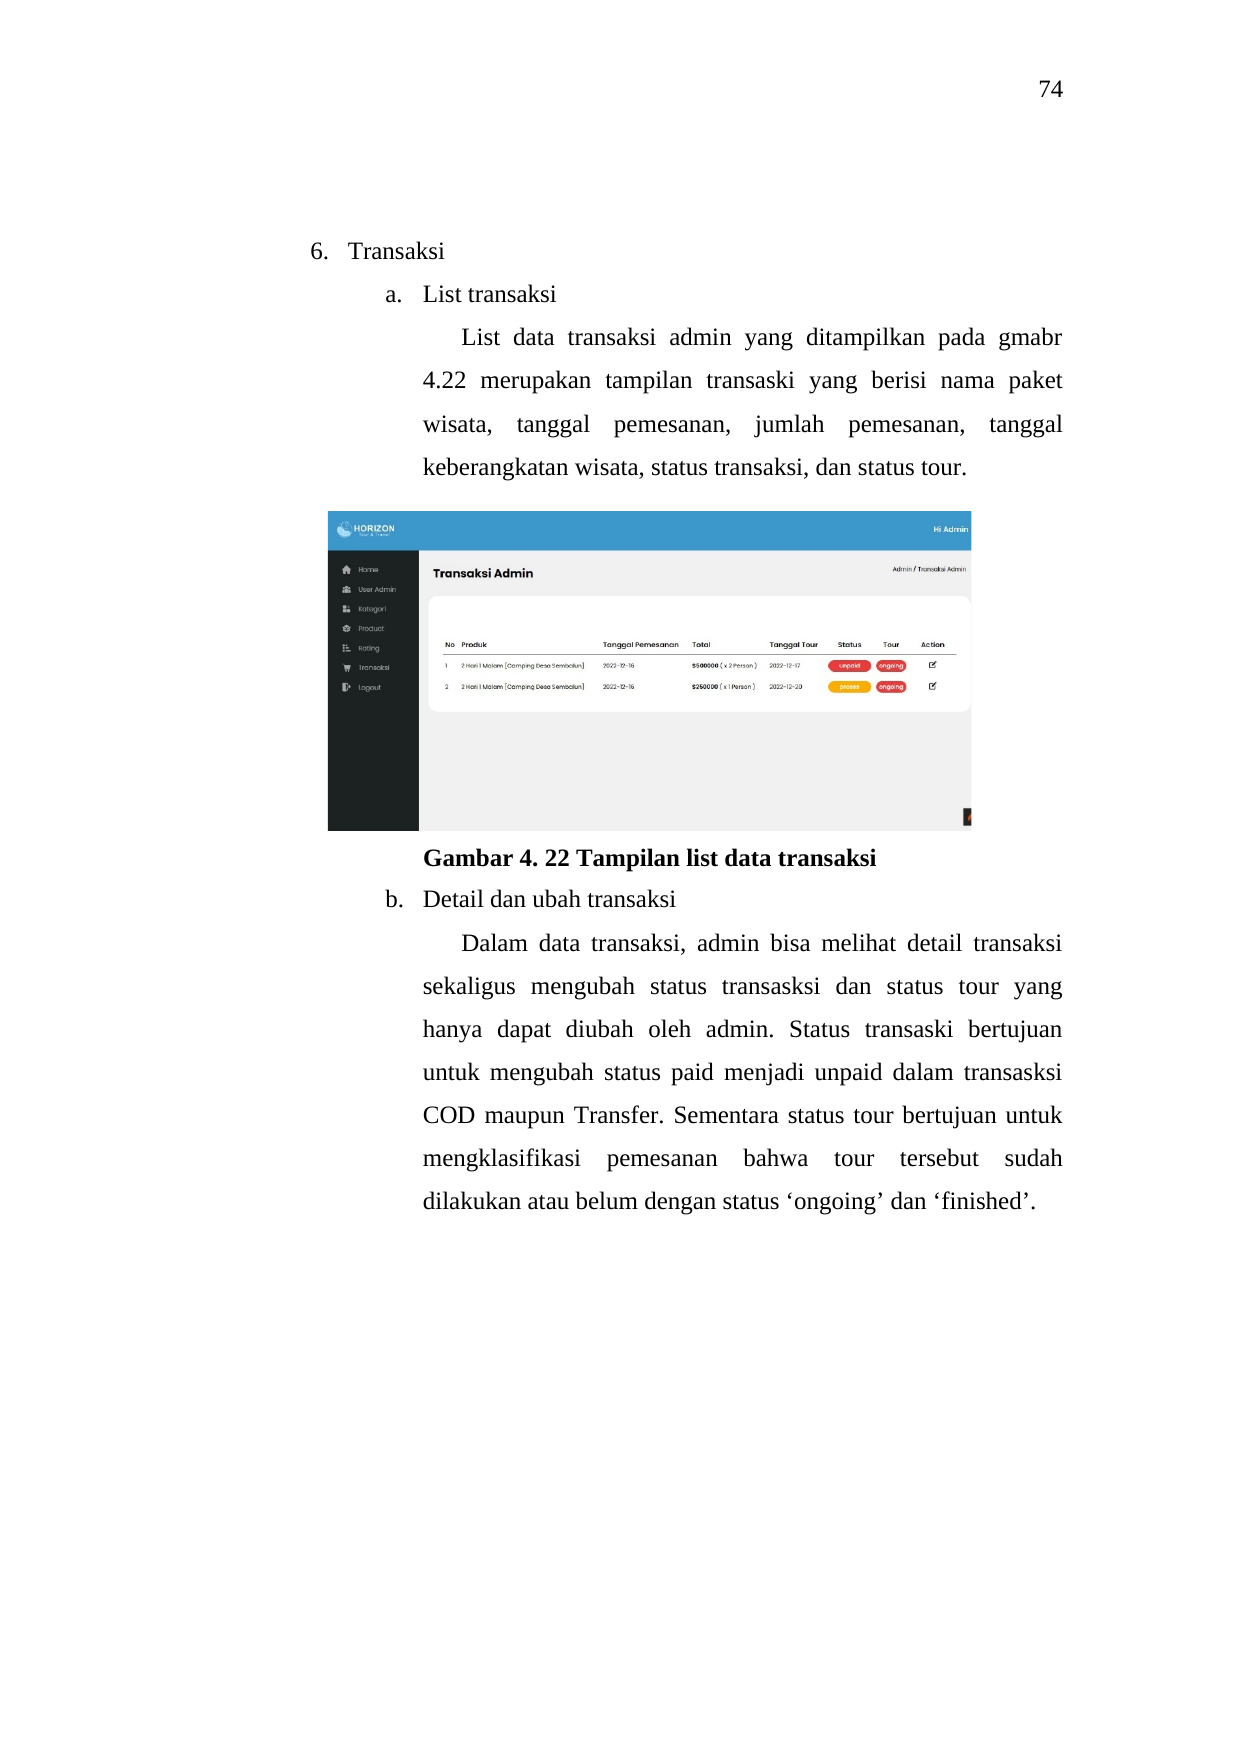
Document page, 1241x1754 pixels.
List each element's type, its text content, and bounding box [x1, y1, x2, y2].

list Dalam data transaksi, admin bisa melihat detail transaksi sekaligus mengubah status transasksi dan status tour yang hanya dapat diubah oleh admin. Status transaski bertujuan untuk mengubah status paid menjadi unpaid dalam transasksi COD maupun Transfer. Sementara status tour bertujuan untuk mengklasifikasi pemesanan bahwa tour tersebut sudah dilakukan atau belum dengan status ‘ongoing’ dan ‘finished’. [423, 928, 1063, 1215]
list List data transaksi admin yang ditampilkan pada gmabr 4.22 merupakan tampilan transaski yang berisi nama paket wisata, tanggal pemesanan, jumlah pemesanan, tanggal keberangkatan wisata, status transaksi, dan status tour. [423, 322, 1063, 481]
list Transaksi [310, 236, 1063, 265]
list Detail dan ubah transaksi [385, 884, 1063, 913]
list List transaksi [385, 279, 1063, 308]
text Gambar 4. 22 Tampilan list data transaksi [236, 843, 1063, 872]
picture [327, 511, 972, 831]
